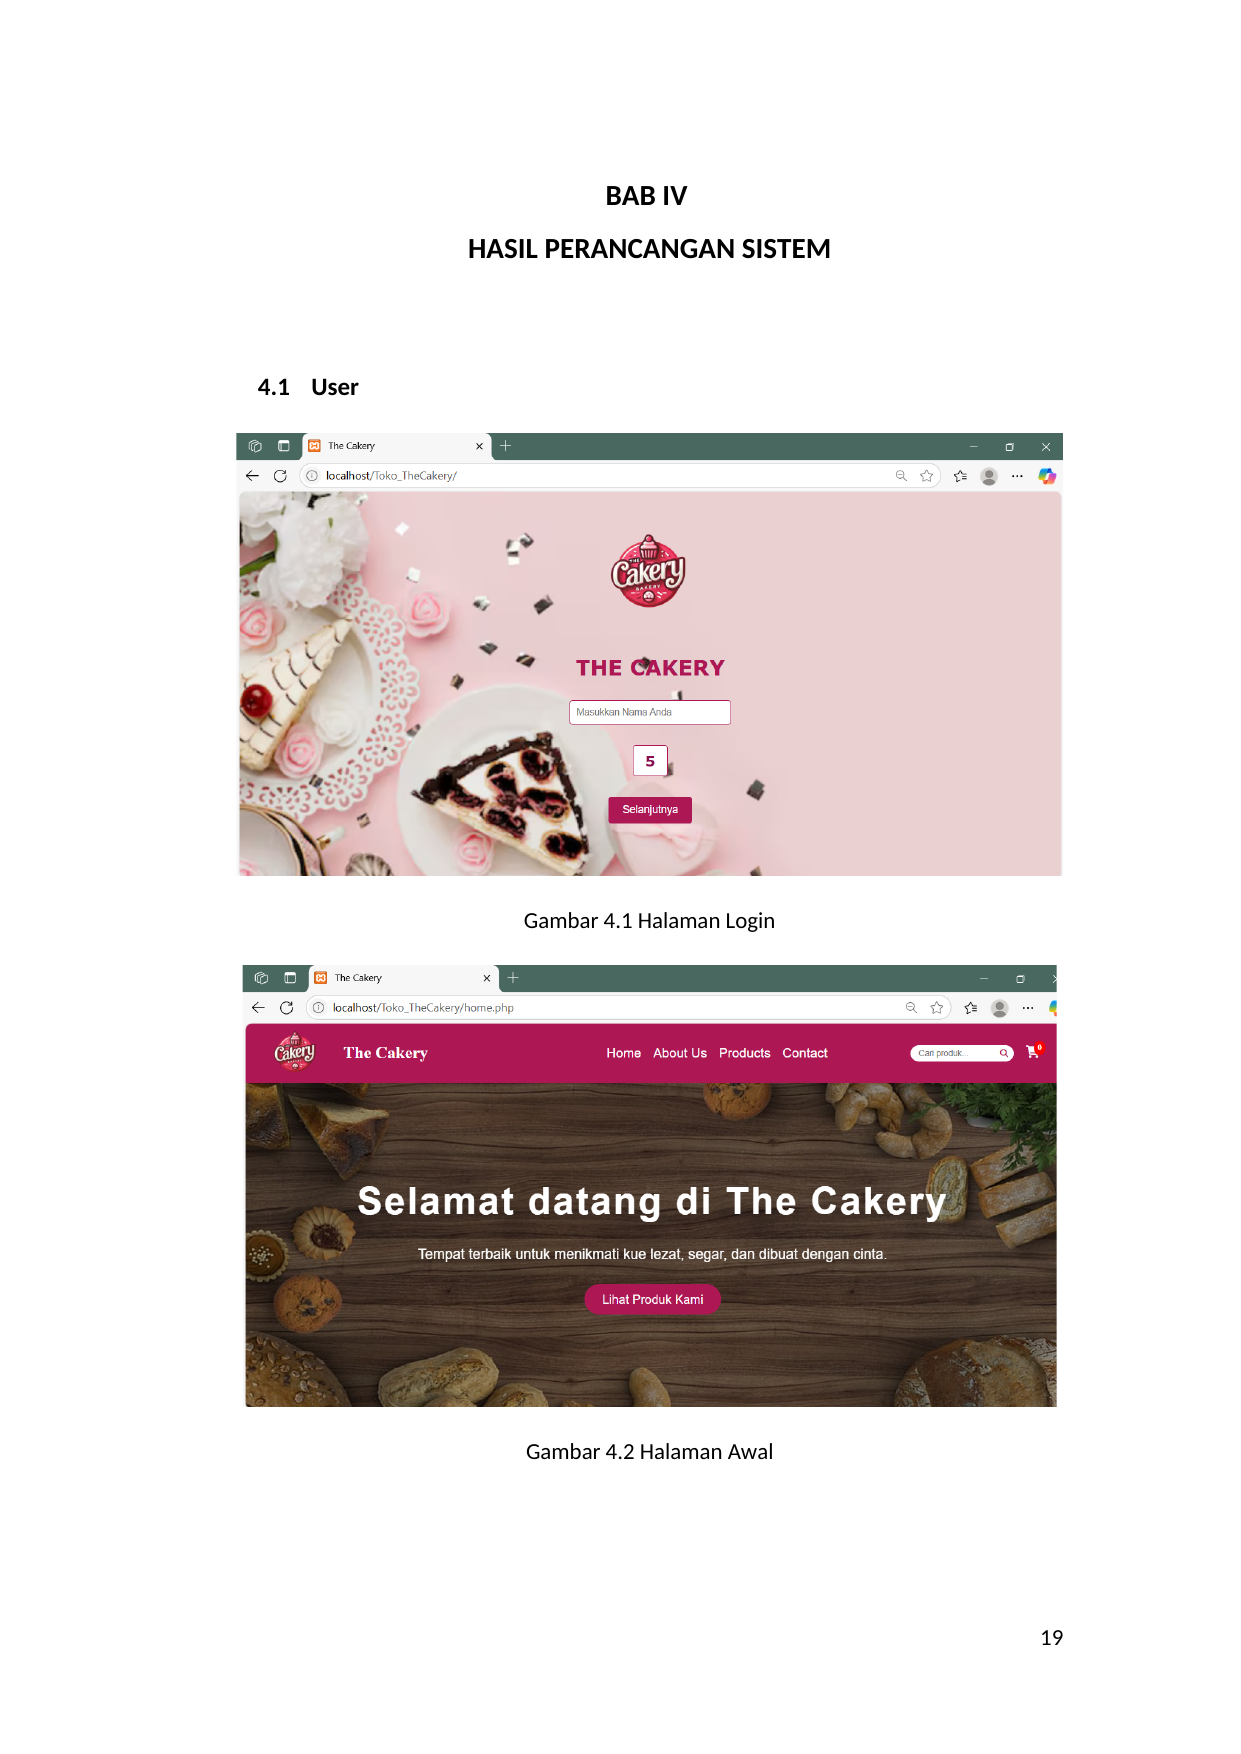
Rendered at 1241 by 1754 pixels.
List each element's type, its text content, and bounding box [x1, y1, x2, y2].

text BAB IV HASIL PERANCANGAN SISTEM [236, 177, 1063, 266]
text Gambar 4.1 Halaman Login [236, 907, 1063, 934]
picture [242, 965, 1057, 1407]
picture [236, 433, 1063, 876]
list User [274, 371, 1063, 401]
text Gambar 4.2 Halaman Awal [236, 1437, 1063, 1465]
